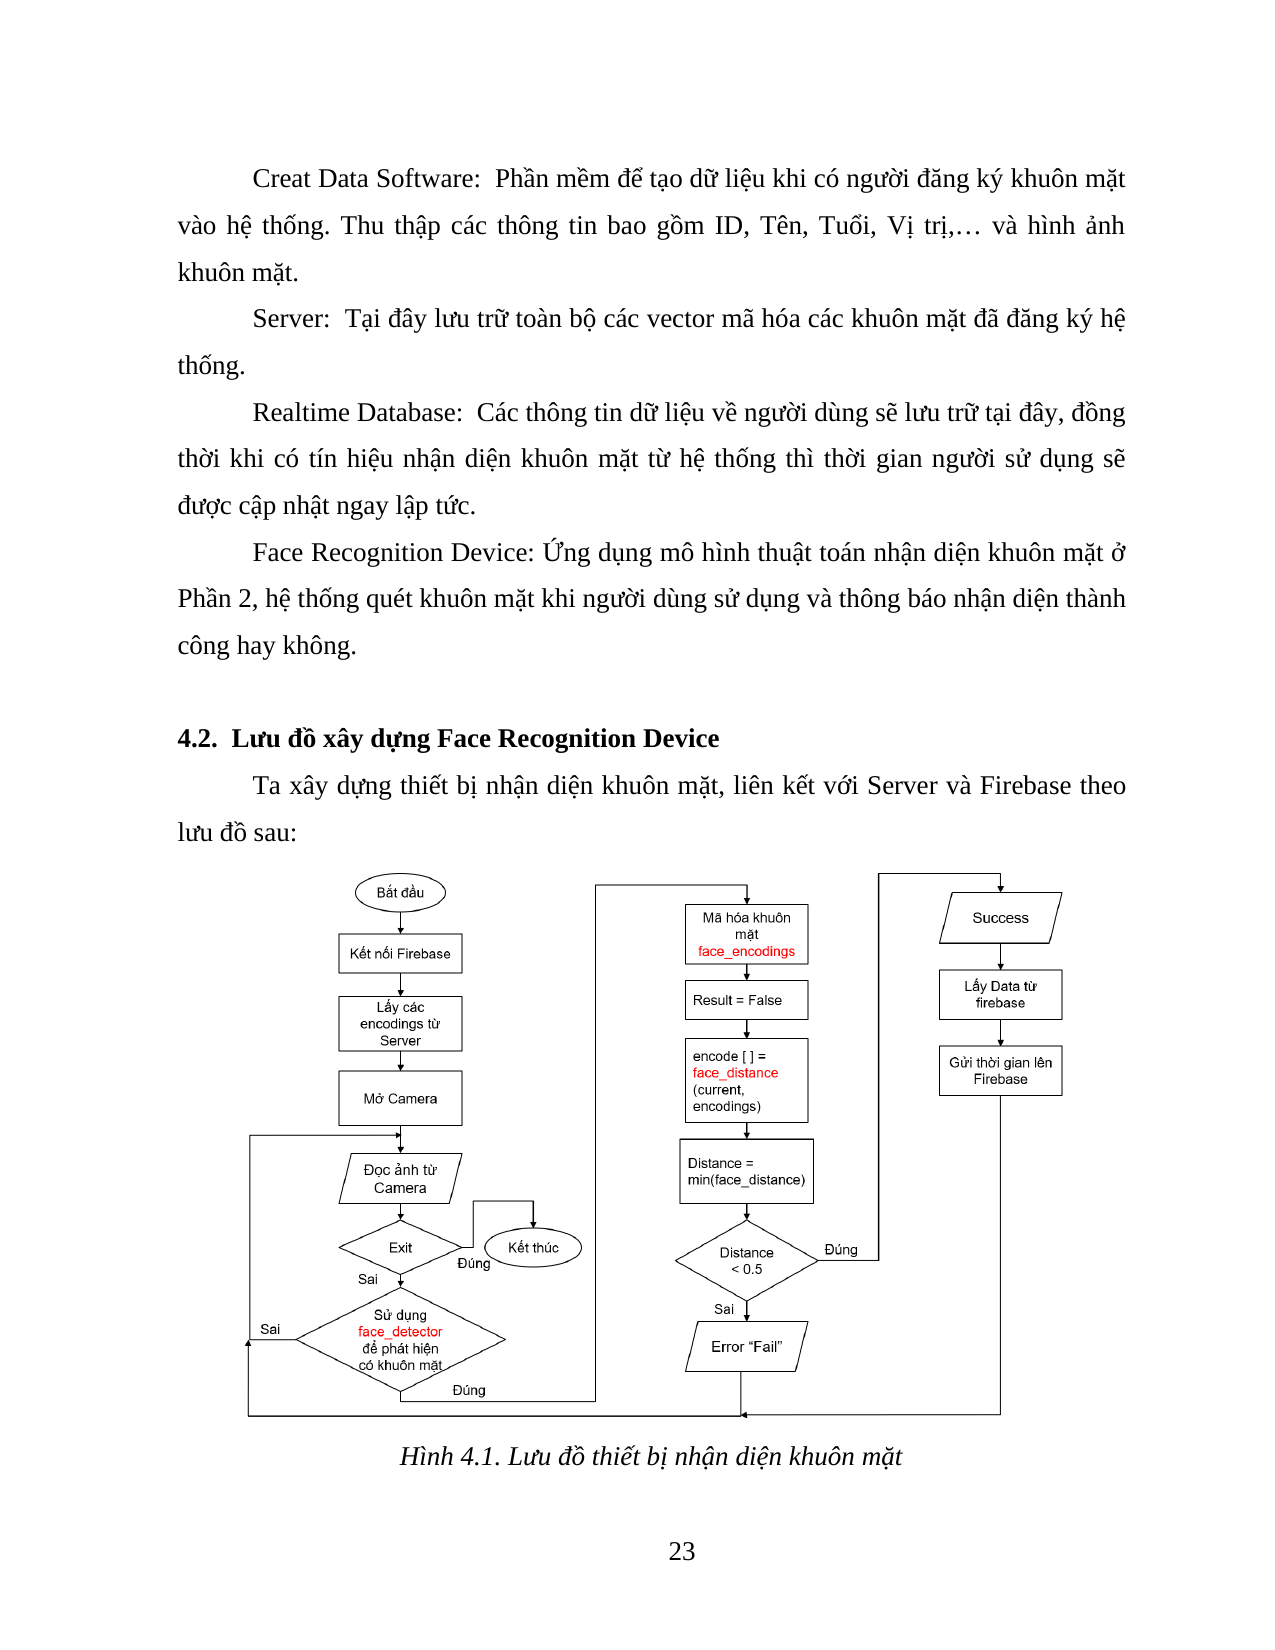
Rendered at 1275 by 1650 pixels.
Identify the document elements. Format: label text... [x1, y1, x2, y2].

text 4.2. Lưu đồ xây dựng Face Recognition Device [177, 722, 1127, 754]
text Ta xây dựng thiết bị nhận diện khuôn mặt, liên kết với Server và Firebase theo lưu đồ sau: [177, 769, 1127, 847]
text Hình 4.1. Lưu đồ thiết bị nhận diện khuôn mặt [177, 1440, 1127, 1472]
text Creat Data Software: Phần mềm để tạo dữ liệu khi có người đăng ký khuôn mặt vào hệ thống. Thu thập các thông tin bao gồm ID, Tên, Tuổi, Vị trị,… và hình ảnh khuôn mặt. [177, 162, 1127, 287]
text Face Recognition Device: Ứng dụng mô hình thuật toán nhận diện khuôn mặt ở Phần 2, hệ thống quét khuôn mặt khi người dùng sử dụng và thông báo nhận diện thành công hay không. [177, 536, 1127, 660]
picture [230, 862, 1075, 1425]
text Server: Tại đây lưu trữ toàn bộ các vector mã hóa các khuôn mặt đã đăng ký hệ thống. [177, 302, 1127, 380]
text Realtime Database: Các thông tin dữ liệu về người dùng sẽ lưu trữ tại đây, đồng thời khi có tín hiệu nhận diện khuôn mặt từ hệ thống thì thời gian người sử dụng sẽ được cập nhật ngay lập tức. [177, 396, 1127, 520]
